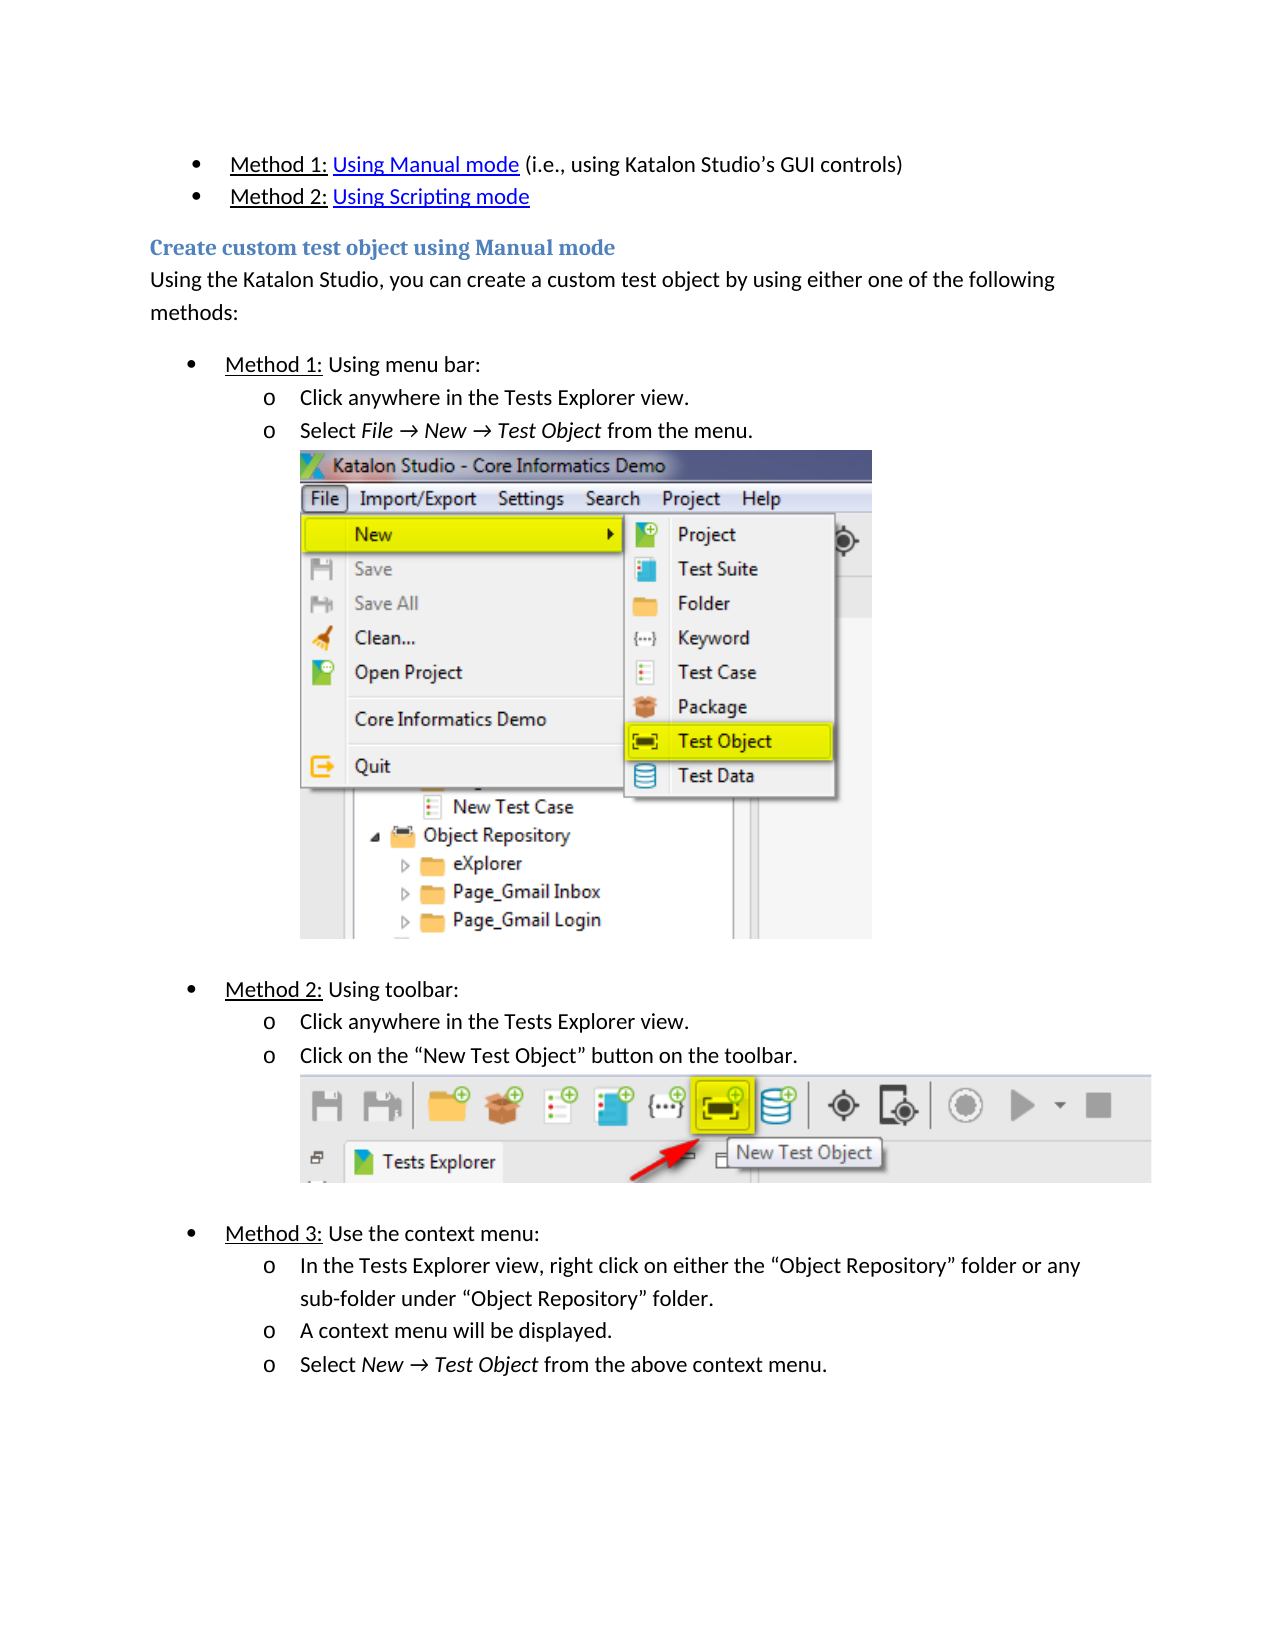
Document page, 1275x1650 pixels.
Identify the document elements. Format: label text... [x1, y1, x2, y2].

list Click anywhere in the Tests Explorer view. [262, 1007, 1125, 1037]
text Using the Katalon Studio, you can create a custom test object by using either one of the following methods: [150, 265, 1125, 326]
subtitle Create custom test object using Manual mode [150, 235, 1125, 262]
list Click on the “New Test Object” button on the toolbar. [262, 1041, 1125, 1070]
list Method 2: Using toolbar: [187, 975, 1125, 1003]
list Select New → Test Object from the above context menu. [262, 1350, 1125, 1379]
list Method 3: Use the context menu: [187, 1219, 1125, 1247]
list Select File → New → Test Object from the menu. [262, 416, 1125, 446]
list Click anywhere in the Tests Explorer view. [262, 383, 1125, 412]
picture [300, 1074, 1152, 1183]
list Method 2: Using Scripting mode [192, 182, 1125, 210]
list A context menu will be displayed. [262, 1316, 1125, 1346]
list Method 1: Using Manual mode (i.e., using Katalon Studio’s GUI controls) [192, 150, 1125, 178]
list Method 1: Using menu bar: [187, 351, 1125, 379]
list In the Tests Explorer view, right click on either the “Object Repository” folder or any sub-folder under “Object Repository” folder. [262, 1251, 1125, 1312]
picture [300, 450, 872, 939]
